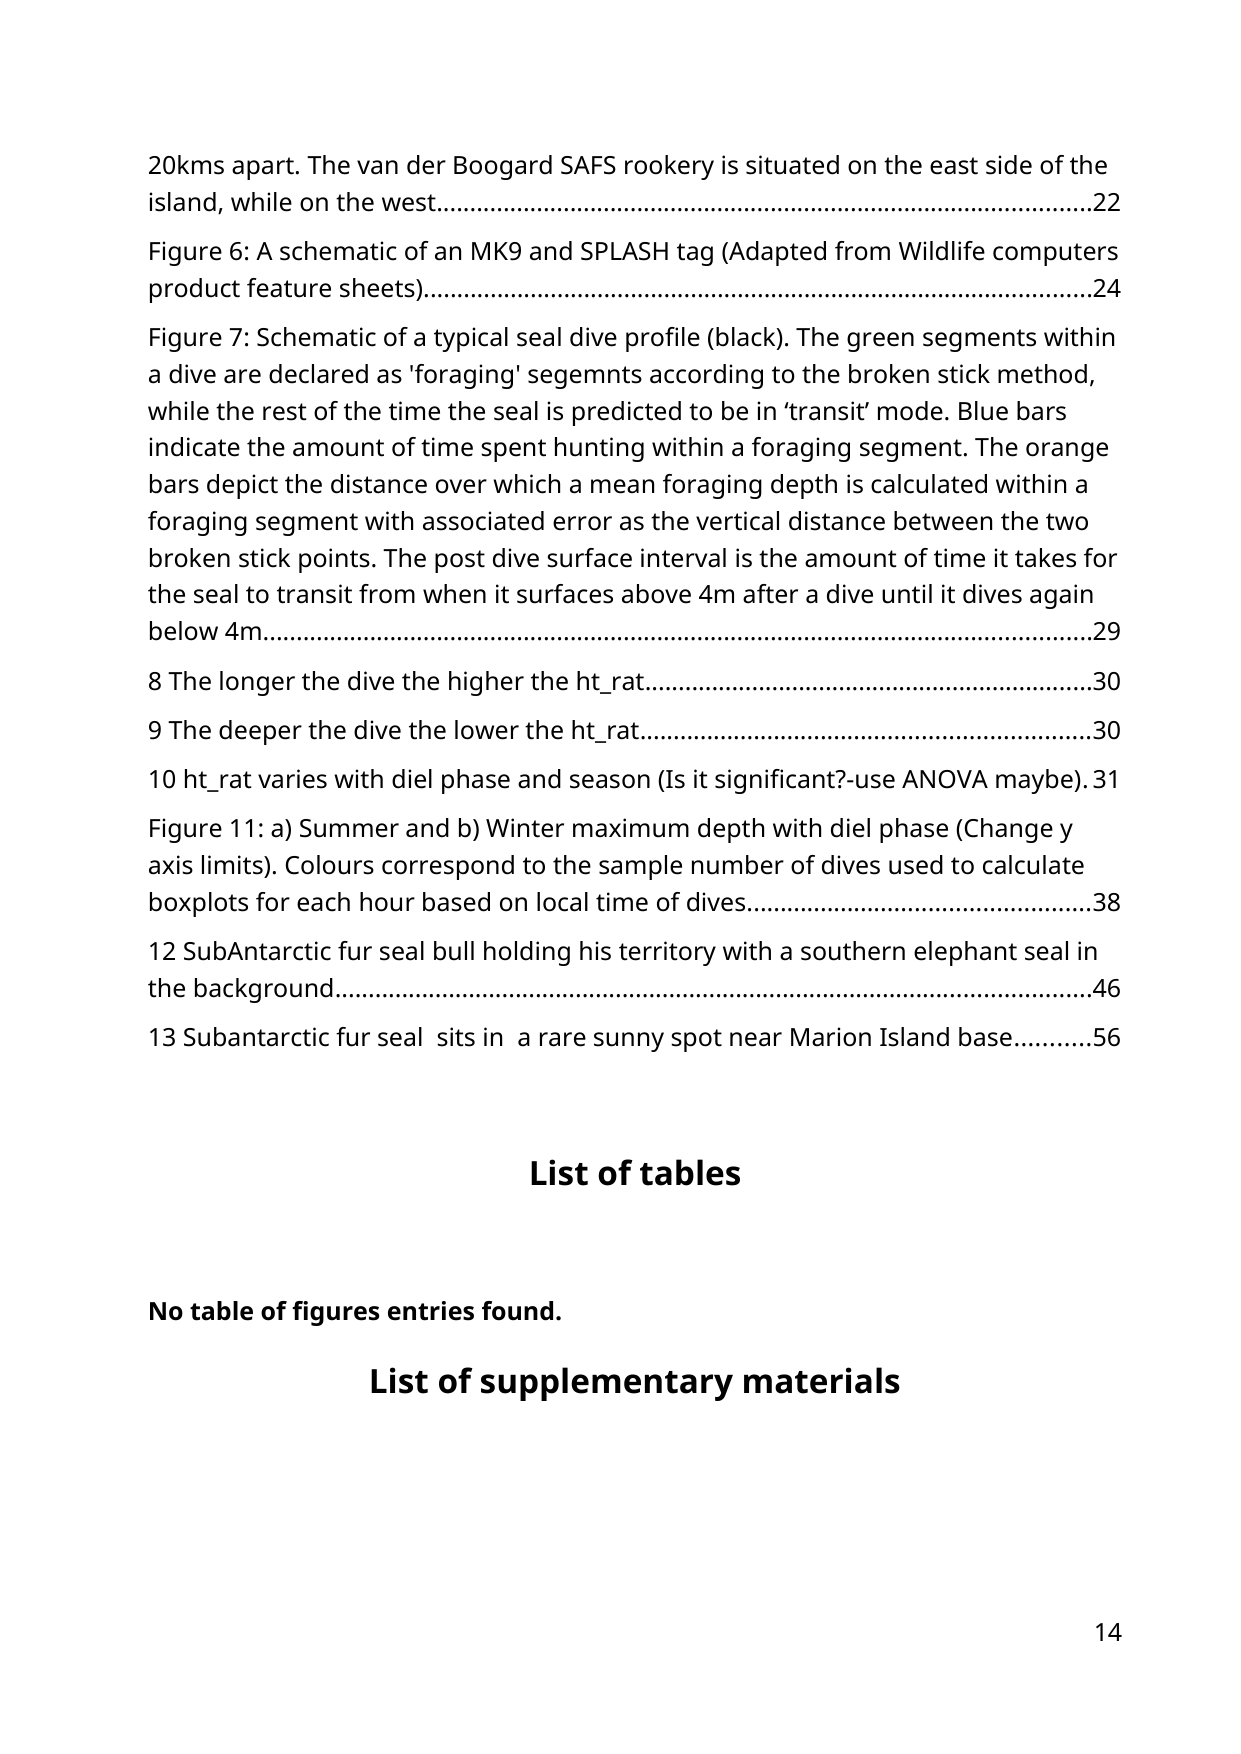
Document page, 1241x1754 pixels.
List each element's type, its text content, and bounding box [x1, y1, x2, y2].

text 13 Subantarctic fur seal sits in a rare sunny spot near Marion Island base 56 [148, 1020, 1122, 1054]
text No table of figures entries found. [148, 1294, 1122, 1328]
text Figure 7: Schematic of a typical seal dive profile (black). The green segments within a dive are declared as 'foraging' segemnts according to the broken stick method, while the rest of the time the seal is predicted to be in ‘transit’ mode. Blue bars indicate the amount of time spent hunting within a foraging segment. The orange bars depict the distance over which a mean foraging depth is calculated within a foraging segment with associated error as the vertical distance between the two broken stick points. The post dive surface interval is the amount of time it takes for the seal to transit from when it surfaces above 4m after a dive until it dives again below 4m. 29 [148, 320, 1122, 648]
subtitle List of tables [148, 1150, 1122, 1195]
text 8 The longer the dive the higher the ht_rat 30 [148, 663, 1122, 697]
text 12 SubAntarctic fur seal bull holding his territory with a southern elephant seal in the background 46 [148, 934, 1122, 1005]
text Figure 6: A schematic of an MK9 and SPLASH tag (Adapted from Wildlife computers product feature sheets). 24 [148, 234, 1122, 304]
text 10 ht_rat varies with diel phase and season (Is it significant?-use ANOVA maybe) 31 [148, 762, 1122, 796]
subtitle List of supplementary materials [148, 1357, 1122, 1403]
text Figure 11: a) Summer and b) Winter maximum depth with diel phase (Change y axis limits). Colours correspond to the sample number of dives used to calculate boxplots for each hour based on local time of dives. 38 [148, 811, 1122, 919]
text 9 The deeper the dive the lower the ht_rat 30 [148, 712, 1122, 747]
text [148, 148, 1122, 218]
